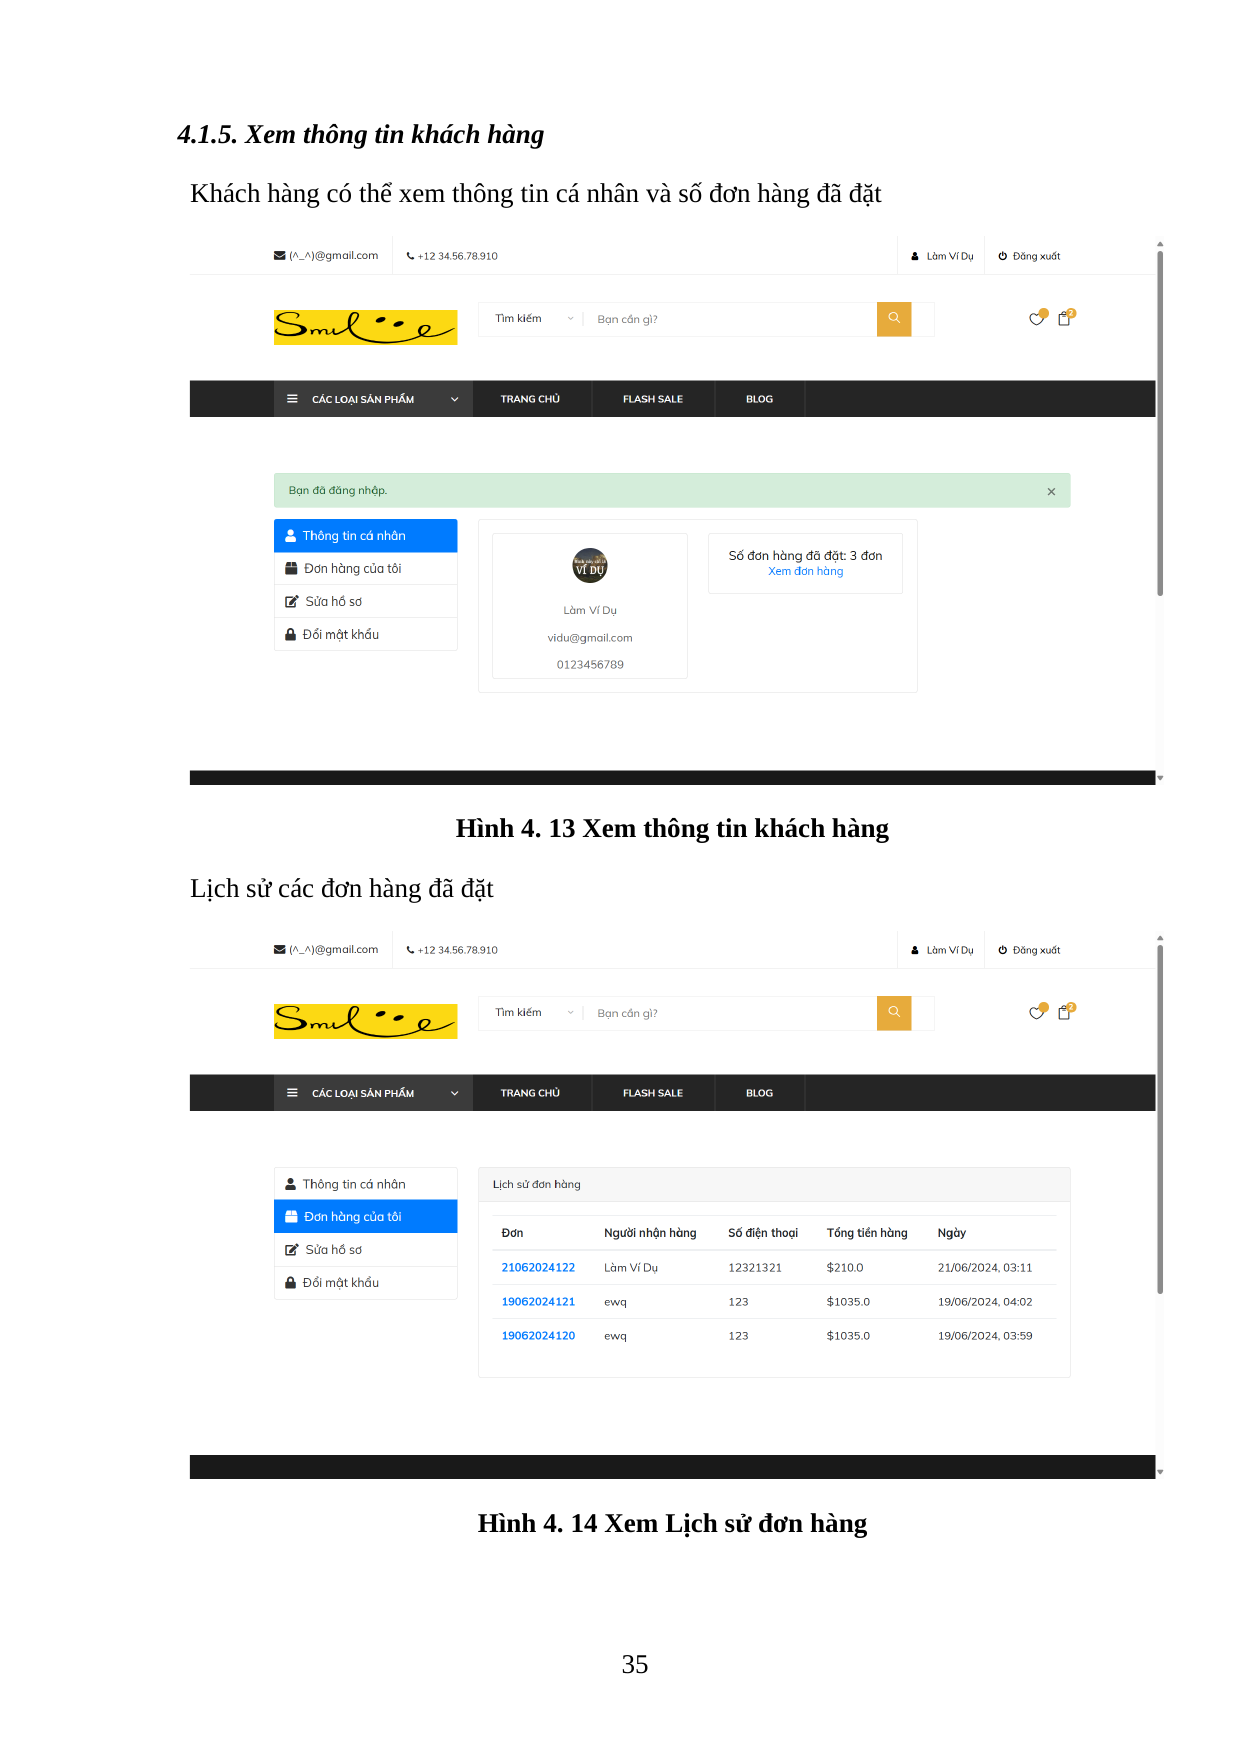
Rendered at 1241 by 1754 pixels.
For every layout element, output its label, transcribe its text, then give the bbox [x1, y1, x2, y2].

picture [189, 236, 1165, 785]
text Hình 4. 14 Xem Lịch sử đơn hàng [148, 1507, 1122, 1538]
subtitle Xem thông tin khách hàng [177, 118, 1122, 149]
text Lịch sử các đơn hàng đã đặt [148, 872, 1122, 903]
text Khách hàng có thể xem thông tin cá nhân và số đơn hàng đã đặt [148, 177, 1122, 208]
picture [189, 931, 1165, 1479]
text Hình 4. 13 Xem thông tin khách hàng [148, 813, 1122, 844]
